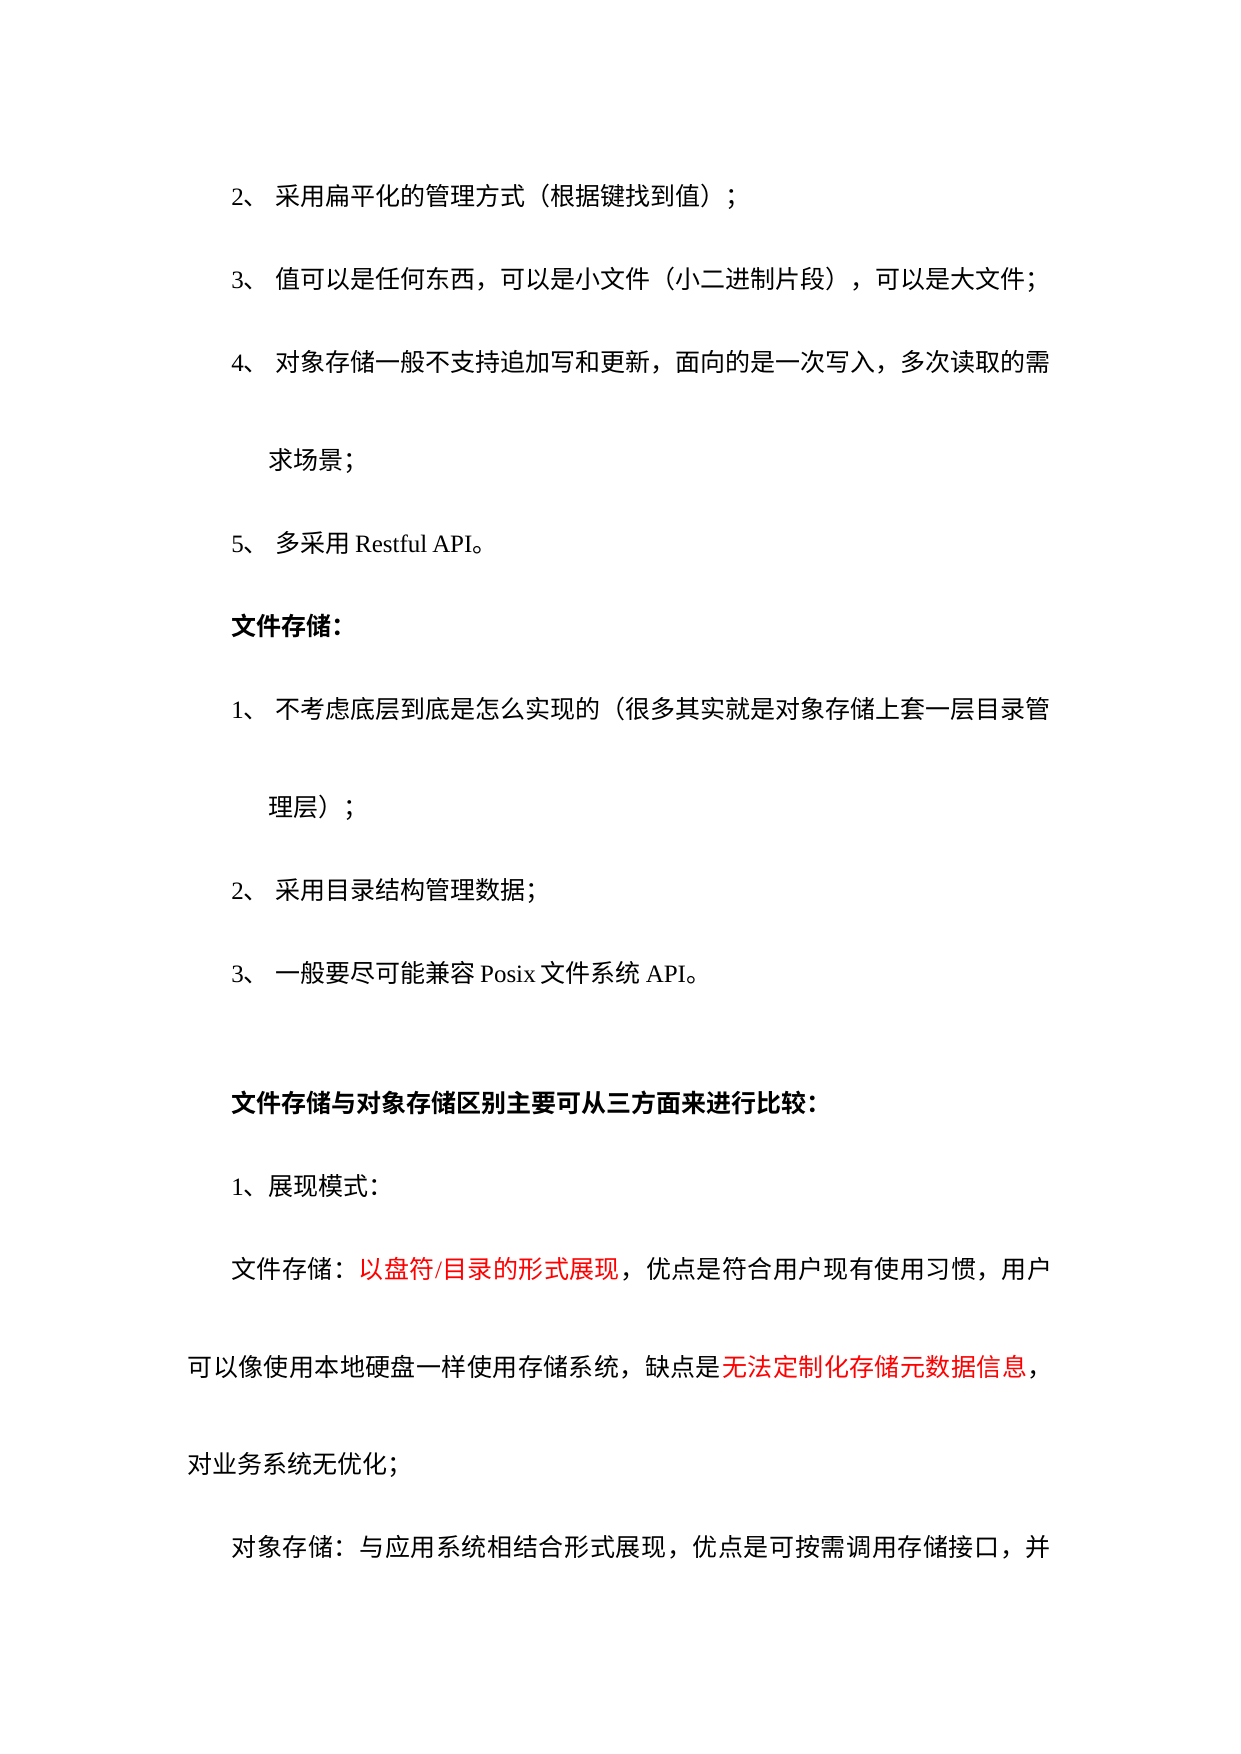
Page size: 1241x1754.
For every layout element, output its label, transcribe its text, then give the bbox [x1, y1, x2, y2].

list 值可以是任何东西，可以是小文件（小二进制片段），可以是大文件； [231, 245, 1053, 310]
list 采用目录结构管理数据； [231, 856, 1053, 921]
text 文件存储与对象存储区别主要可从三方面来进行比较： [231, 1069, 1053, 1134]
list 多采用Restful API。 [231, 509, 1053, 574]
list 采用扁平化的管理方式（根据键找到值）； [231, 162, 1053, 227]
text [187, 1513, 1053, 1578]
text 文件存储：以盘符/目录的形式展现，优点是符合用户现有使用习惯，用户可以像使用本地硬盘一样使用存储系统，缺点是无法定制化存储元数据信息，对业务系统无优化； [187, 1235, 1053, 1495]
list 一般要尽可能兼容Posix文件系统API。 [231, 939, 1053, 1004]
text 文件存储： [231, 592, 1053, 657]
list 不考虑底层到底是怎么实现的（很多其实就是对象存储上套一层目录管理层）； [231, 675, 1053, 838]
text 1、展现模式： [231, 1152, 1053, 1217]
list 对象存储一般不支持追加写和更新，面向的是一次写入，多次读取的需求场景； [231, 328, 1053, 491]
